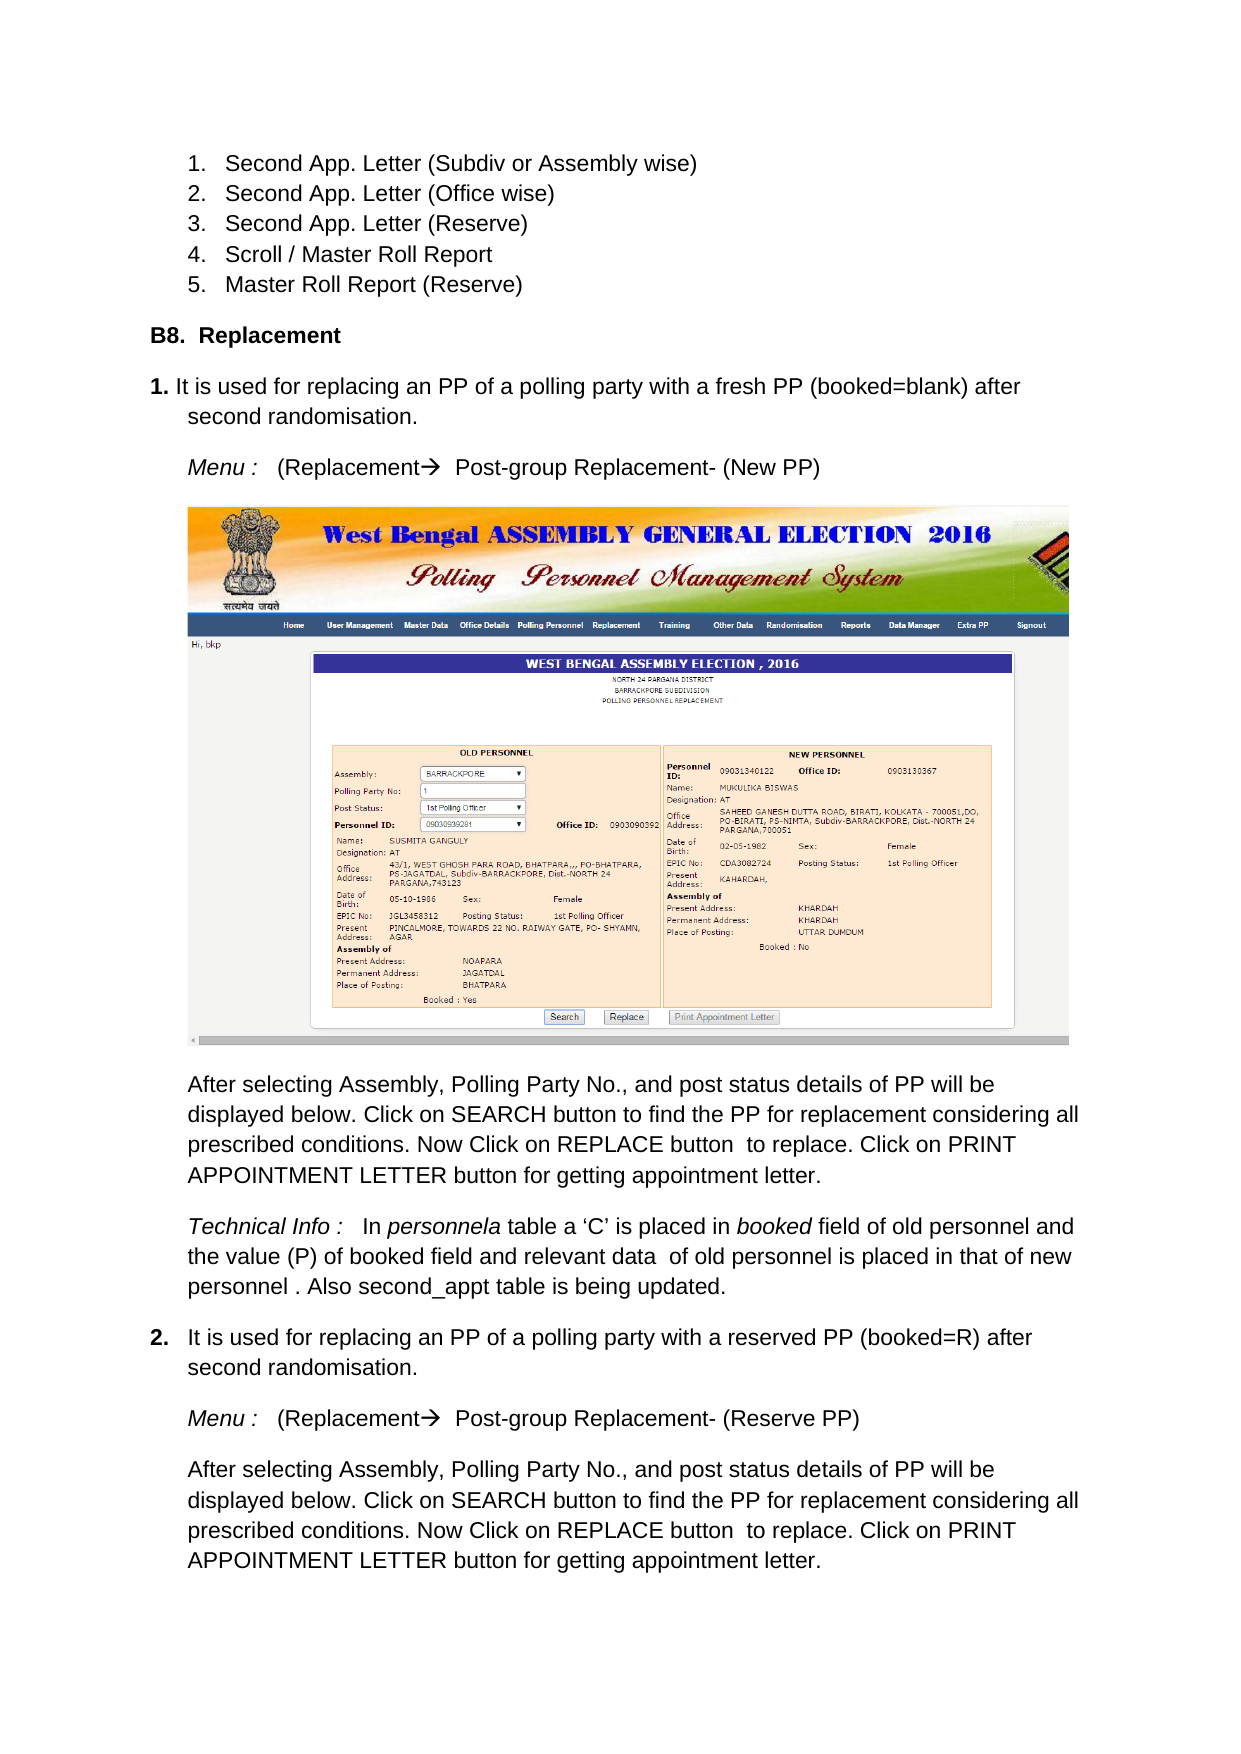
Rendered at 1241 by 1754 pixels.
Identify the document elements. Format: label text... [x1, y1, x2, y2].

list Second App. Letter (Subdiv or Assembly wise) [187, 150, 1090, 176]
text 2. It is used for replacing an PP of a polling party with a reserved PP (booked=R) after second randomisation. [150, 1324, 1090, 1381]
list Second App. Letter (Office wise) [187, 180, 1090, 207]
text Technical Info : In personnela table a ‘C’ is placed in booked field of old personnel and the value (P) of booked field and relevant data of old personnel is placed in that of new personnel . Also second_appt table is being updated. [150, 1213, 1090, 1299]
text After selecting Assembly, Polling Party No., and post status details of PP will be displayed below. Click on SEARCH button to find the PP for replacement considering all prescribed conditions. Now Click on REPLACE button to replace. Click on PRINT APPOINTMENT LETTER button for getting appointment letter. [187, 1071, 1090, 1188]
text B8. Replacement [150, 322, 1090, 348]
text Menu : (Replacement Post-group Replacement- (Reserve PP) [150, 1405, 1090, 1432]
text Menu : (Replacement Post-group Replacement- (New PP) [150, 454, 1090, 481]
list Master Roll Report (Reserve) [187, 271, 1090, 297]
text 1. It is used for replacing an PP of a polling party with a fresh PP (booked=blank) after second randomisation. [150, 373, 1090, 429]
list Second App. Letter (Reserve) [187, 210, 1090, 237]
picture [187, 505, 1069, 1046]
text After selecting Assembly, Polling Party No., and post status details of PP will be displayed below. Click on SEARCH button to find the PP for replacement considering all prescribed conditions. Now Click on REPLACE button to replace. Click on PRINT APPOINTMENT LETTER button for getting appointment letter. [150, 1456, 1090, 1573]
list Scroll / Master Roll Report [187, 241, 1090, 267]
